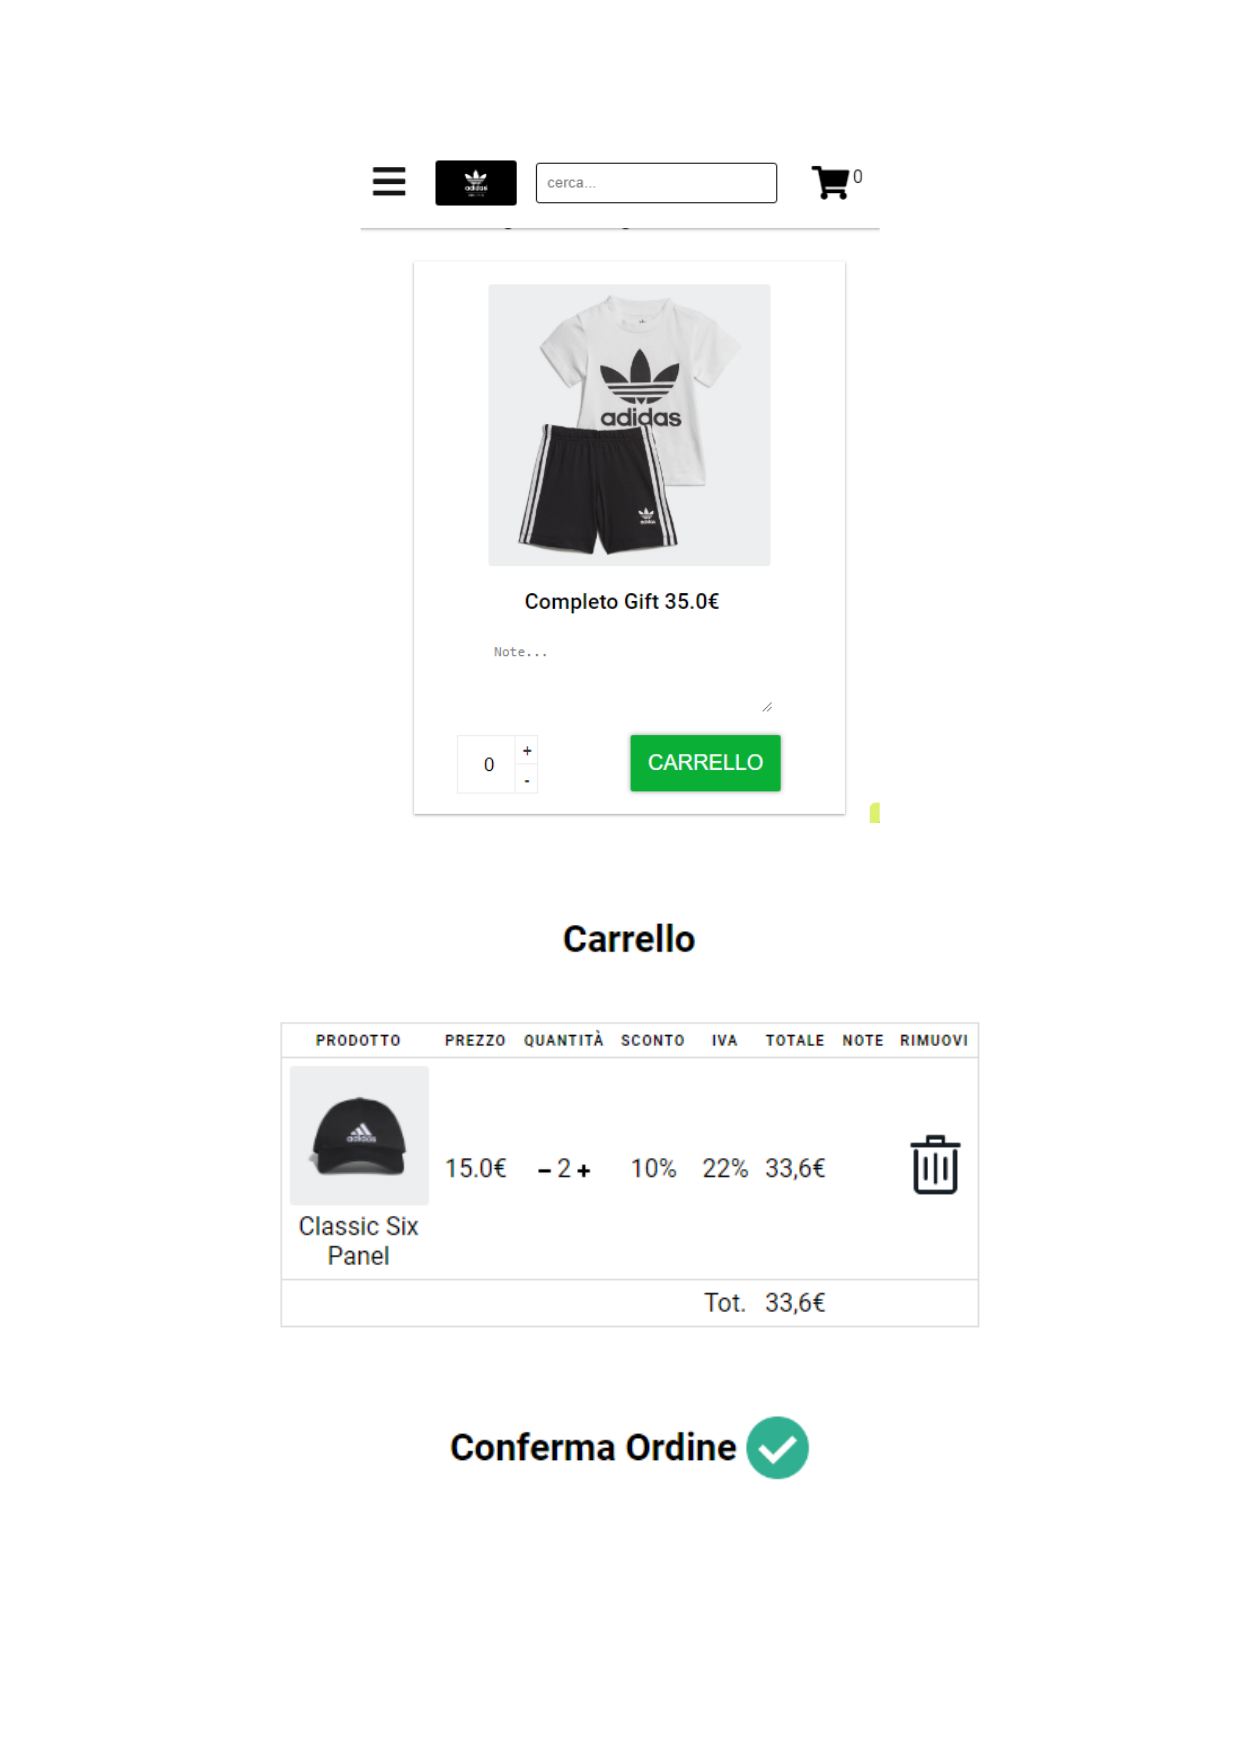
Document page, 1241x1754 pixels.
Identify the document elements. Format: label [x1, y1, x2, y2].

picture [176, 888, 1064, 1495]
picture [360, 147, 880, 823]
